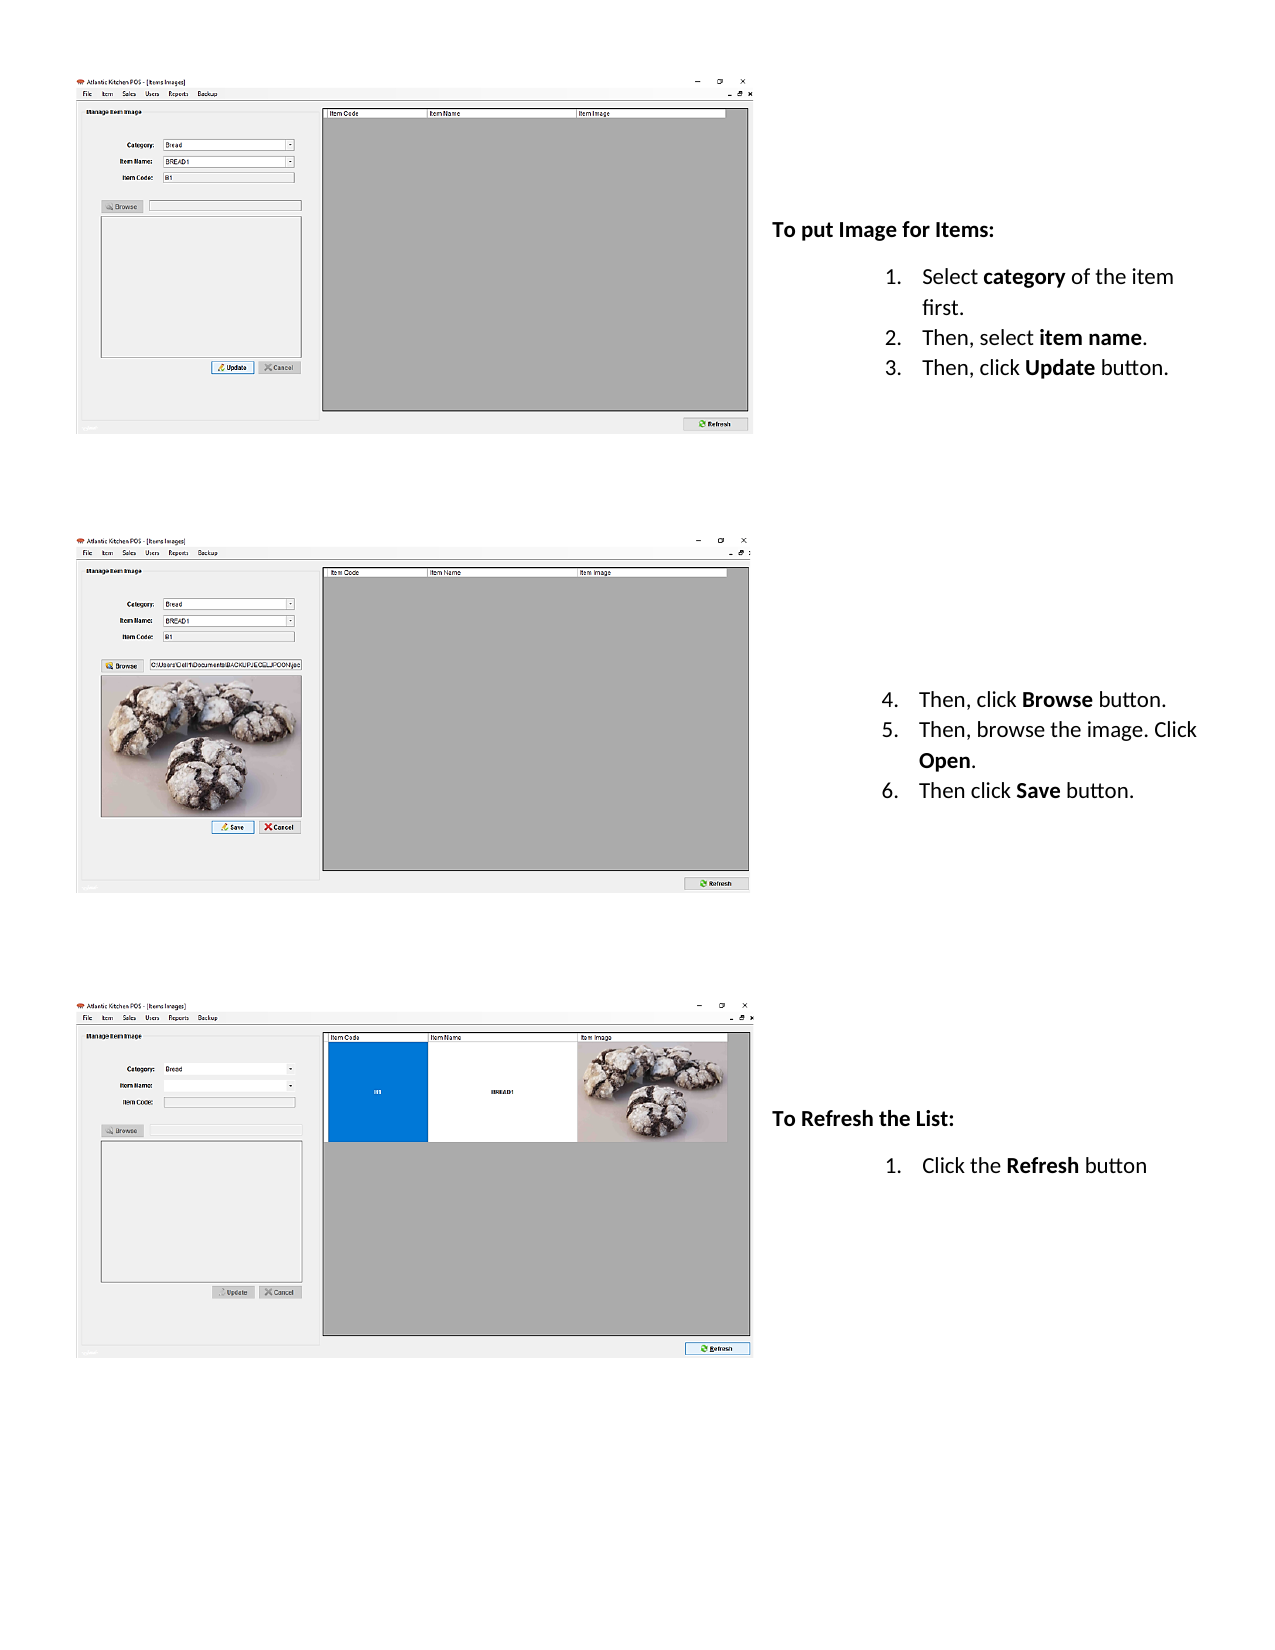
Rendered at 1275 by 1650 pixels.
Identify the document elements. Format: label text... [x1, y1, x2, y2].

picture [75, 1000, 753, 1357]
list Then, click Update button. [753, 353, 1200, 381]
list Then, browse the image. Click Open. [751, 716, 1200, 774]
list Select category of the item first. [753, 262, 1200, 321]
picture [75, 76, 753, 433]
text To put Image for Items: [753, 216, 1200, 244]
list Then, select item name. [753, 323, 1200, 351]
list Click the Refresh button [753, 1151, 1200, 1179]
picture [75, 535, 751, 892]
list Then, click Browse button. [751, 685, 1200, 713]
text To Refresh the List: [753, 1104, 1200, 1132]
list Then click Save button. [751, 776, 1200, 804]
